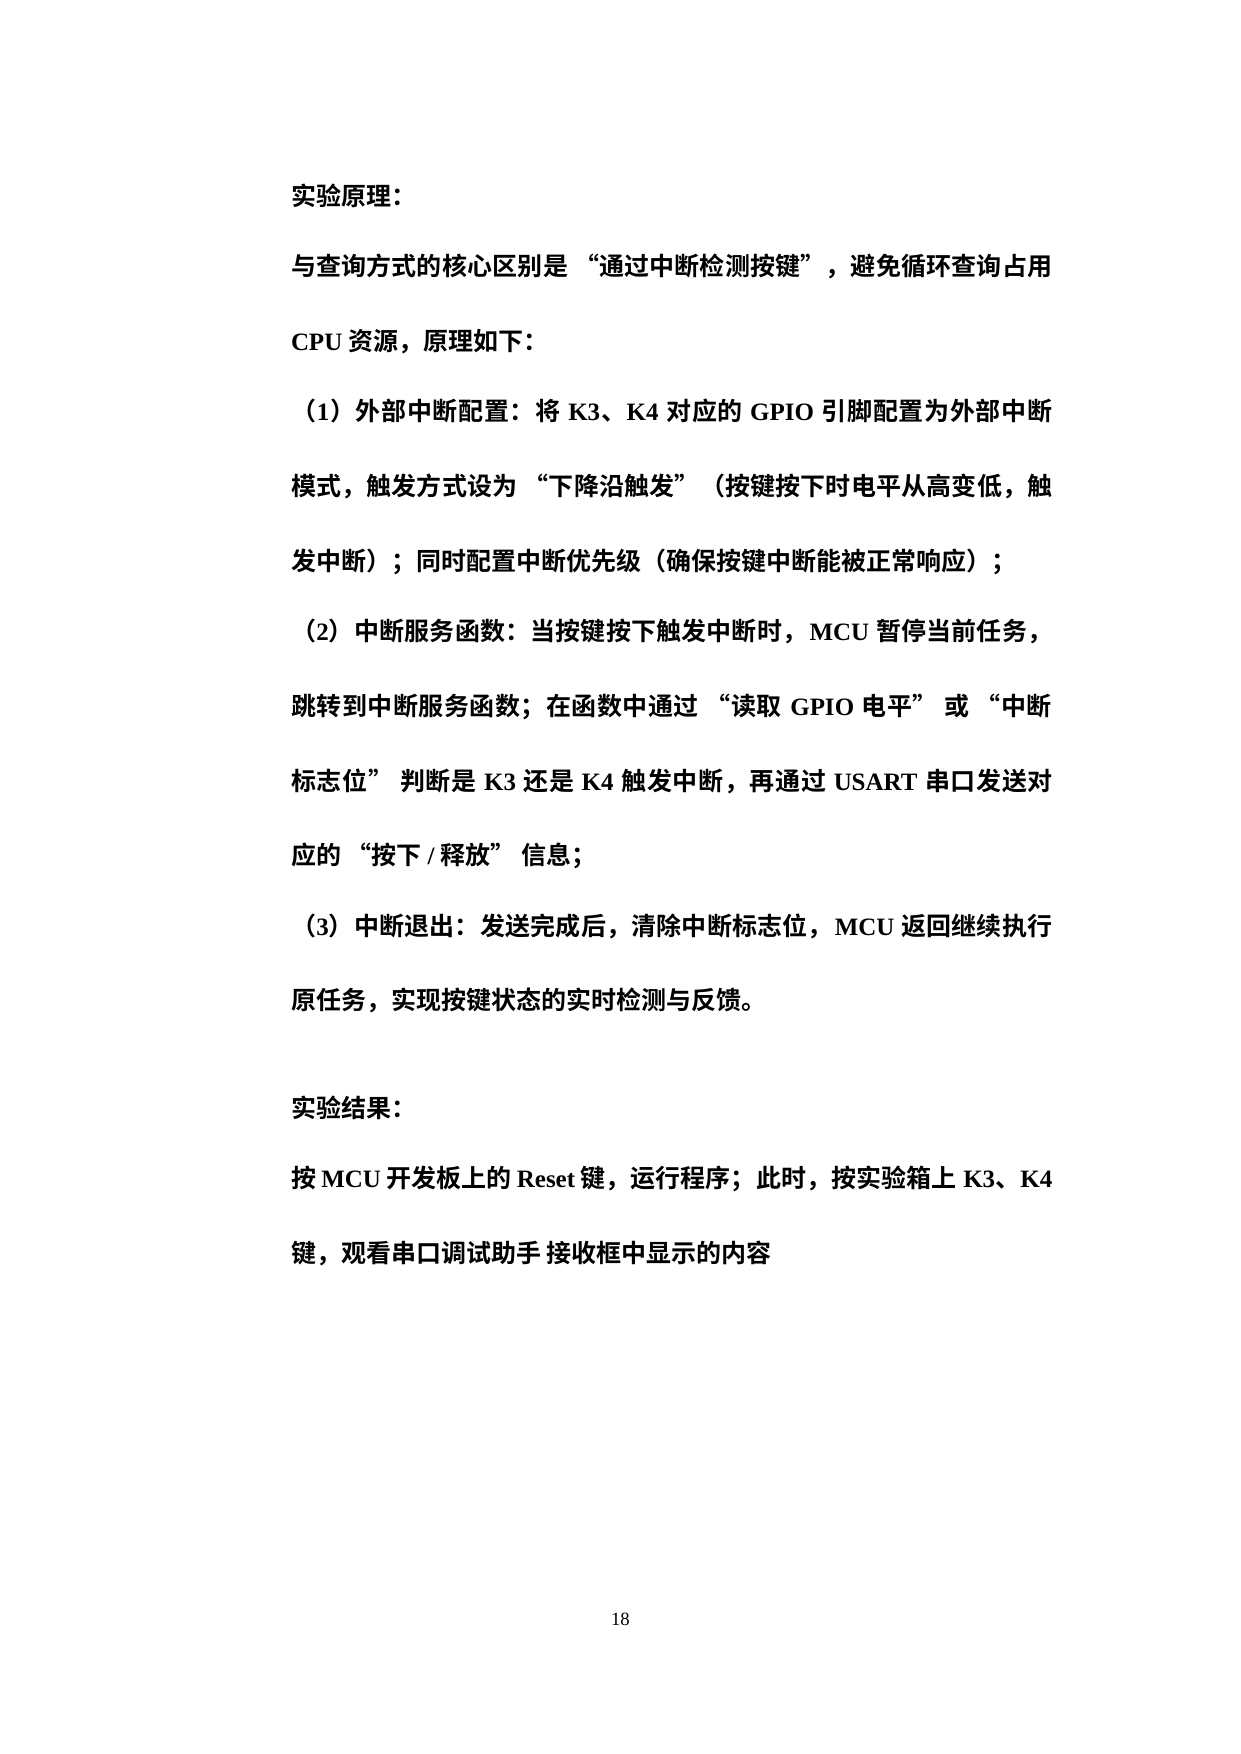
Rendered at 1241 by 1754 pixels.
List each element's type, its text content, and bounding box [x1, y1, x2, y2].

text 实验结果： [291, 1074, 1053, 1139]
text （2）中断服务函数：当按键按下触发中断时，MCU 暂停当前任务，跳转到中断服务函数；在函数中通过 “读取 GPIO 电平” 或 “中断标志位” 判断是 K3 还是 K4 触发中断，再通过 USART 串口发送对应的 “按下 / 释放” 信息； [291, 597, 1053, 886]
text （3）中断退出：发送完成后，清除中断标志位，MCU 返回继续执行原任务，实现按键状态的实时检测与反馈。 [291, 892, 1053, 1031]
text 与查询方式的核心区别是 “通过中断检测按键”，避免循环查询占用 CPU 资源，原理如下： [291, 232, 1053, 372]
text 实验原理： [291, 162, 1053, 227]
text （1）外部中断配置：将 K3、K4 对应的 GPIO 引脚配置为外部中断模式，触发方式设为 “下降沿触发”（按键按下时电平从高变低，触发中断）；同时配置中断优先级（确保按键中断能被正常响应）； [291, 377, 1053, 592]
text 按MCU开发板上的Reset键，运行程序；此时，按实验箱上K3、K4键，观看串口调试助手 接收框中显示的内容 [291, 1144, 1053, 1284]
